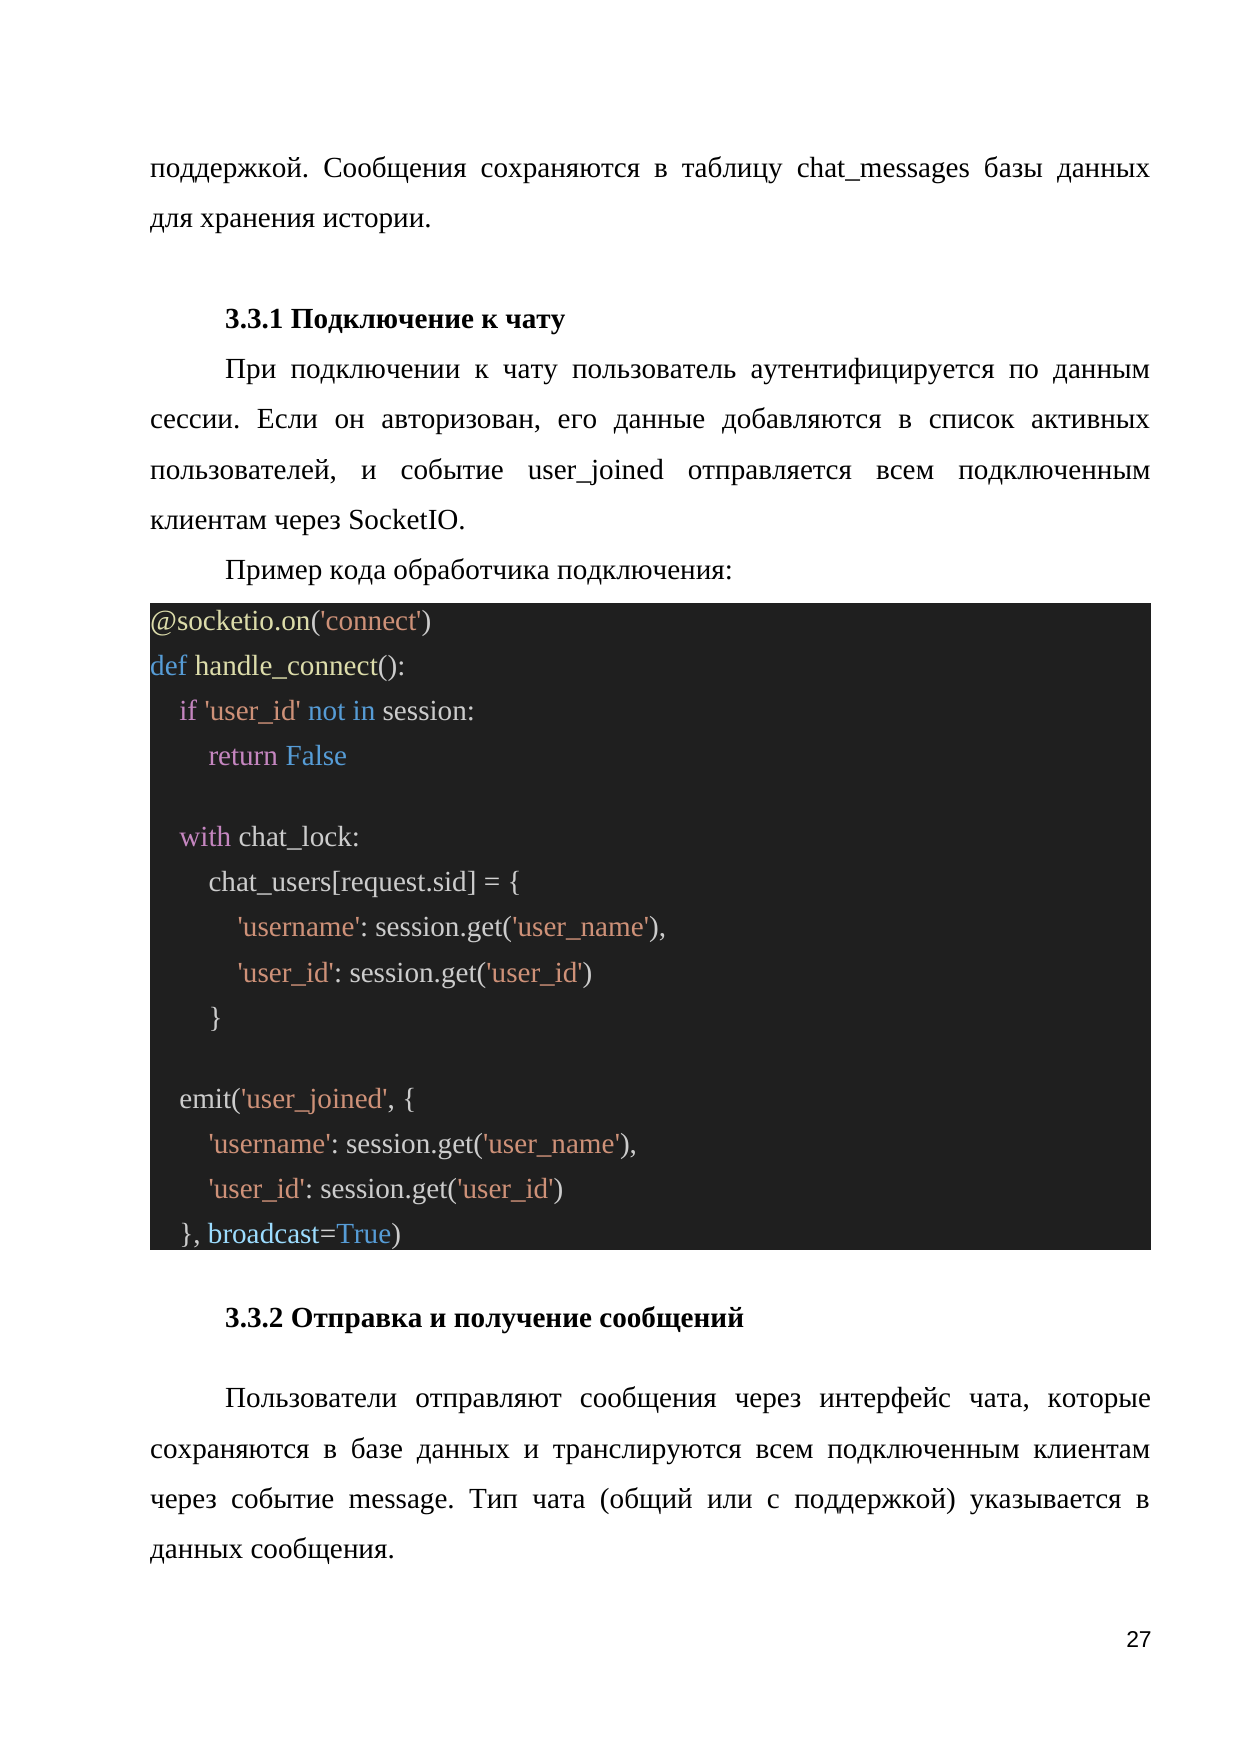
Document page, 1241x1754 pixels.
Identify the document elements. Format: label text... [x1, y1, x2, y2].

text 'user_id': session.get('user_id') [150, 955, 1151, 988]
subtitle 3.3.2 Отправка и получение сообщений [150, 1300, 1151, 1334]
text @socketio.on('connect') [150, 603, 1151, 636]
text Пример кода обработчика подключения: [150, 552, 1151, 586]
text Пользователи отправляют сообщения через интерфейс чата, которые сохраняются в базе данных и транслируются всем подключенным клиентам через событие message. Тип чата (общий или с поддержкой) указывается в данных сообщения. [150, 1381, 1151, 1565]
text def handle_connect(): [150, 648, 1151, 682]
text При подключении к чату пользователь аутентифицируется по данным сессии. Если он авторизован, его данные добавляются в список активных пользователей, и событие user_joined отправляется всем подключенным клиентам через SocketIO. [150, 351, 1151, 536]
text } [150, 1000, 1151, 1033]
text 'username': session.get('user_name'), [150, 1126, 1151, 1159]
text emit('user_joined', { [150, 1081, 1151, 1114]
text if 'user_id' not in session: [150, 693, 1151, 727]
text return False [150, 738, 1151, 772]
text chat_users[request.sid] = { [150, 864, 1151, 898]
text with chat_lock: [150, 819, 1151, 853]
text }, broadcast=True) [150, 1216, 1151, 1250]
text 'username': session.get('user_name'), [150, 909, 1151, 943]
text 'user_id': session.get('user_id') [150, 1171, 1151, 1205]
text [150, 150, 1151, 234]
subtitle 3.3.1 Подключение к чату [150, 301, 1151, 334]
